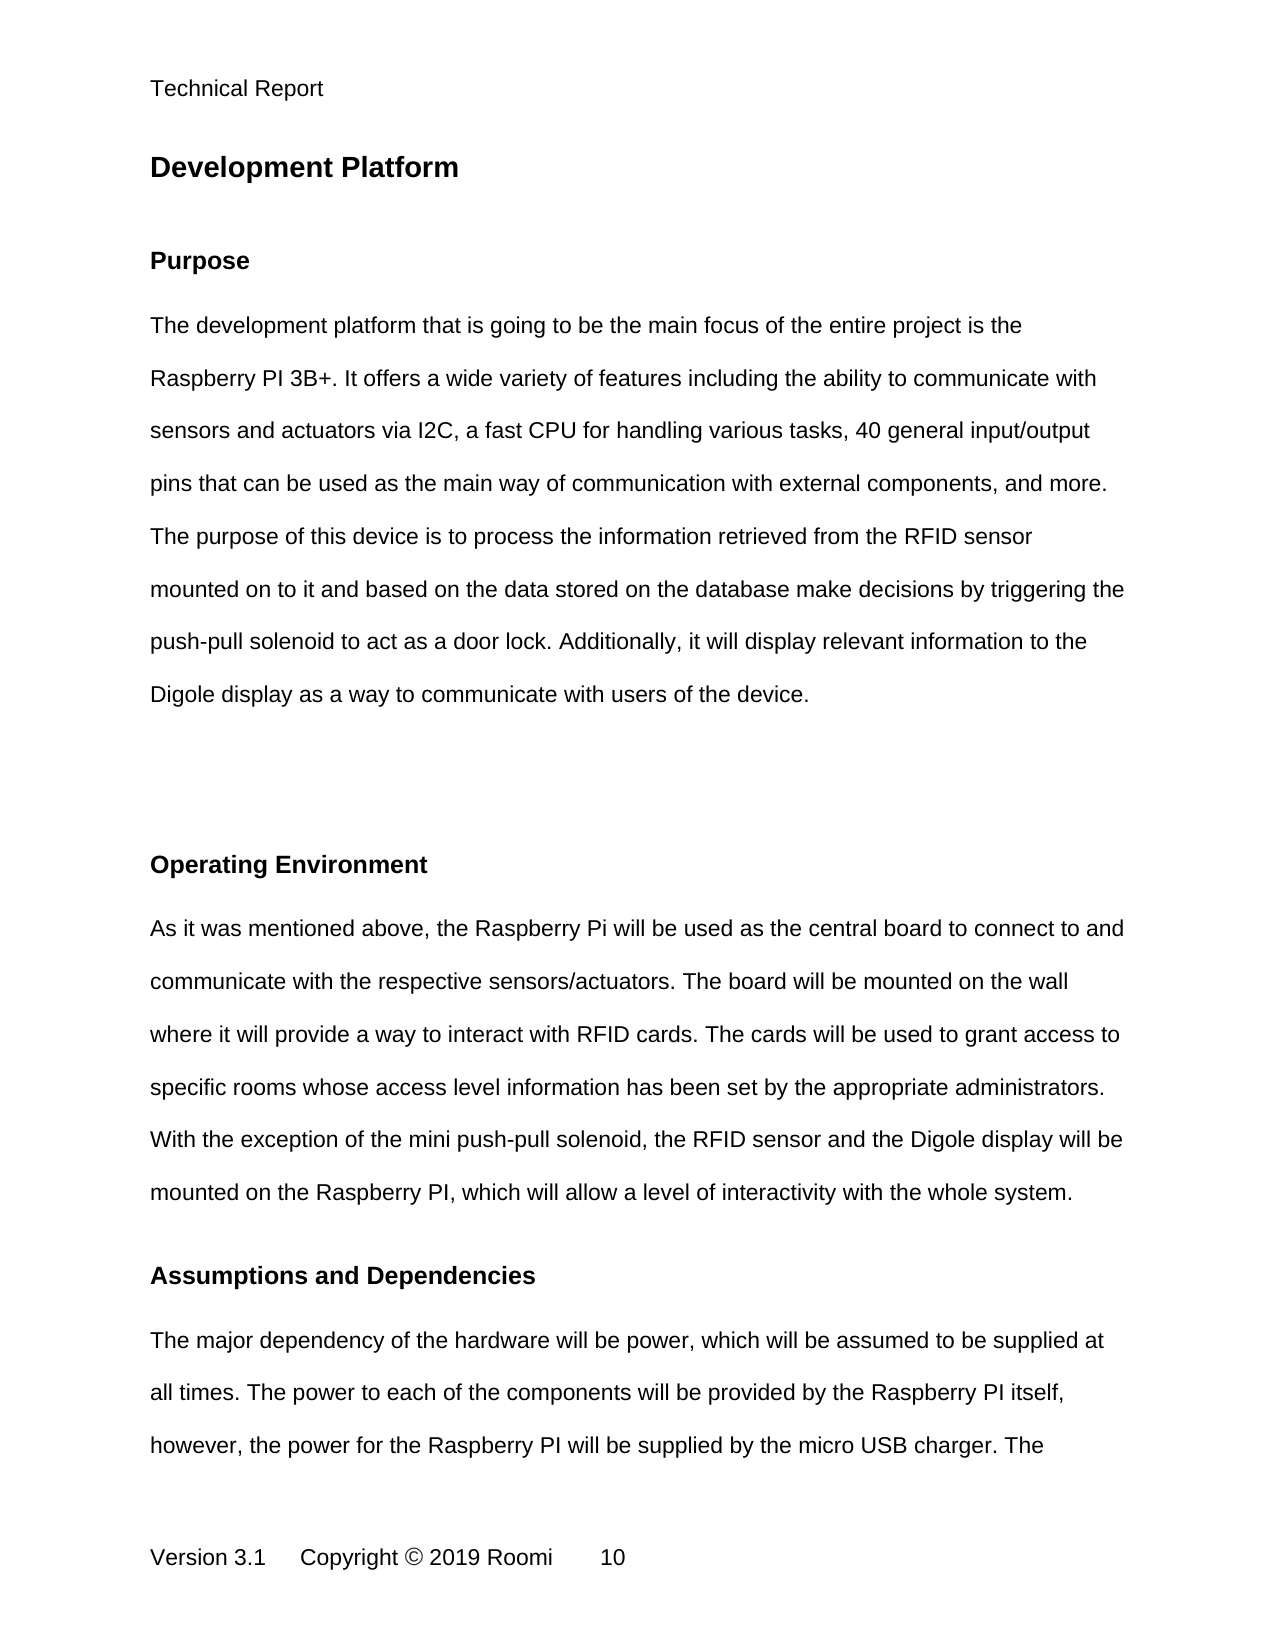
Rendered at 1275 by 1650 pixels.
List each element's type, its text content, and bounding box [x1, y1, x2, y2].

subtitle Operating Environment [150, 849, 1125, 878]
subtitle Purpose [150, 246, 1125, 275]
subtitle Assumptions and Dependencies [150, 1261, 1125, 1289]
text As it was mentioned above, the Raspberry Pi will be used as the central board to connect to and communicate with the respective sensors/actuators. The board will be mounted on the wall where it will provide a way to interact with RFID cards. The cards will be used to grant access to specific rooms whose access level information has been set by the appropriate administrators. With the exception of the mini push-pull solenoid, the RFID sensor and the Digole display will be mounted on the Raspberry PI, which will allow a level of interactivity with the whole system. [150, 915, 1125, 1205]
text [150, 1327, 1125, 1458]
subtitle Development Platform [150, 150, 1125, 183]
text The development platform that is going to be the main focus of the entire project is the Raspberry PI 3B+. It offers a wide variety of features including the ability to communicate with sensors and actuators via I2C, a fast CPU for handling various tasks, 40 general input/output pins that can be used as the main way of communication with external components, and more. The purpose of this device is to process the information retrieved from the RFID sensor mounted on to it and based on the data stored on the database make decisions by triggering the push-pull solenoid to act as a door lock. Additionally, it will display relevant information to the Digole display as a way to communicate with users of the device. [150, 312, 1125, 707]
